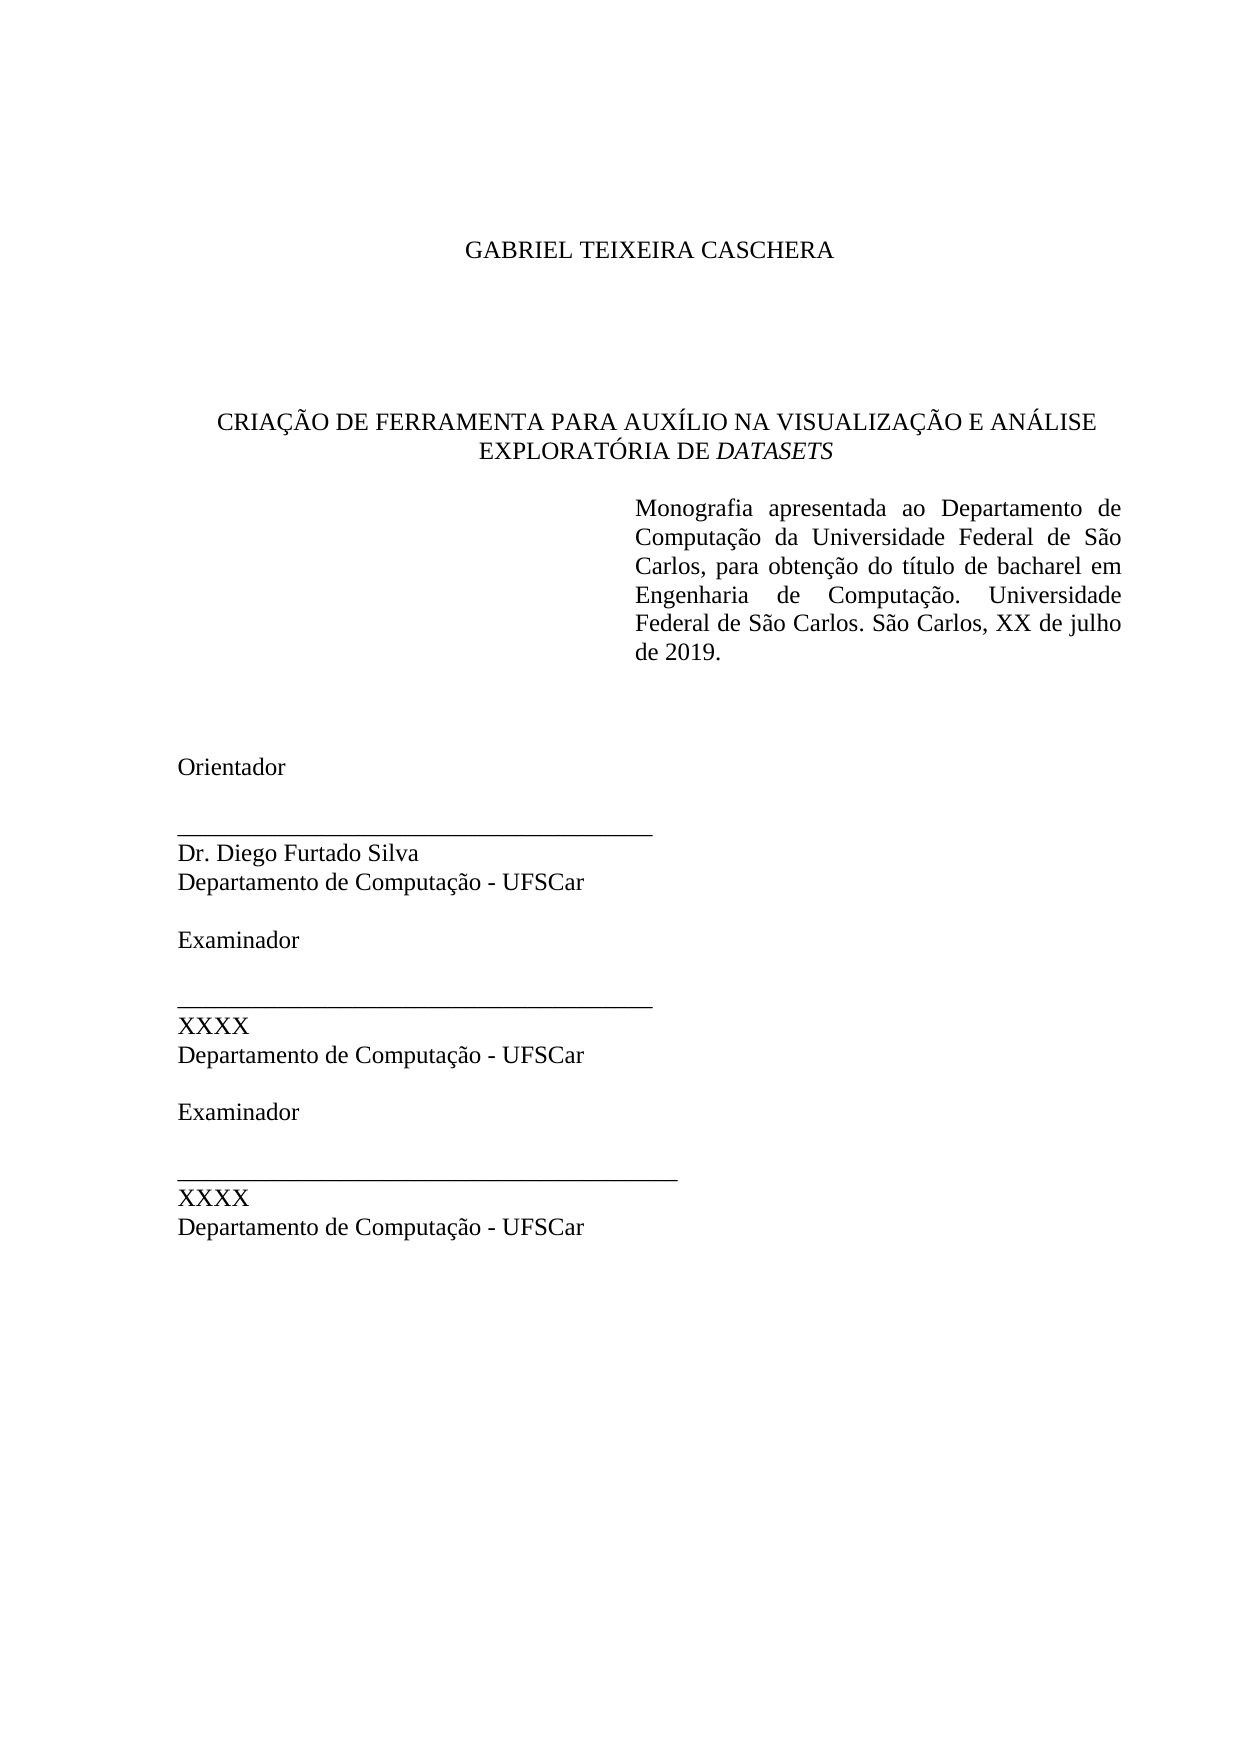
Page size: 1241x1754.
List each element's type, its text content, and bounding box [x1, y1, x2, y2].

text XXXX [177, 1011, 1122, 1040]
text Departamento de Computação - UFSCar [177, 1212, 1122, 1241]
text Examinador [177, 925, 1122, 953]
text Dr. Diego Furtado Silva [177, 838, 1122, 867]
text Monografia apresentada ao Departamento de Computação da Universidade Federal de São Carlos, para obtenção do título de bacharel em Engenharia de Computação. Universidade Federal de São Carlos. São Carlos, XX de julho de 2019. [635, 493, 1122, 666]
text ______________________________________ [177, 982, 1122, 1011]
text CRIAÇÃO DE FERRAMENTA PARA AUXÍLIO NA VISUALIZAÇÃO E ANÁLISE EXPLORATÓRIA DE DATASETS [192, 407, 1122, 465]
text Examinador [177, 1097, 1122, 1126]
text ______________________________________ [177, 810, 1122, 838]
text ________________________________________ [177, 1155, 1122, 1183]
text XXXX [177, 1183, 1122, 1212]
text GABRIEL TEIXEIRA CASCHERA [177, 235, 1122, 263]
text Departamento de Computação - UFSCar [177, 1040, 1122, 1068]
text Orientador [177, 752, 1122, 781]
text Departamento de Computação - UFSCar [177, 867, 1122, 896]
